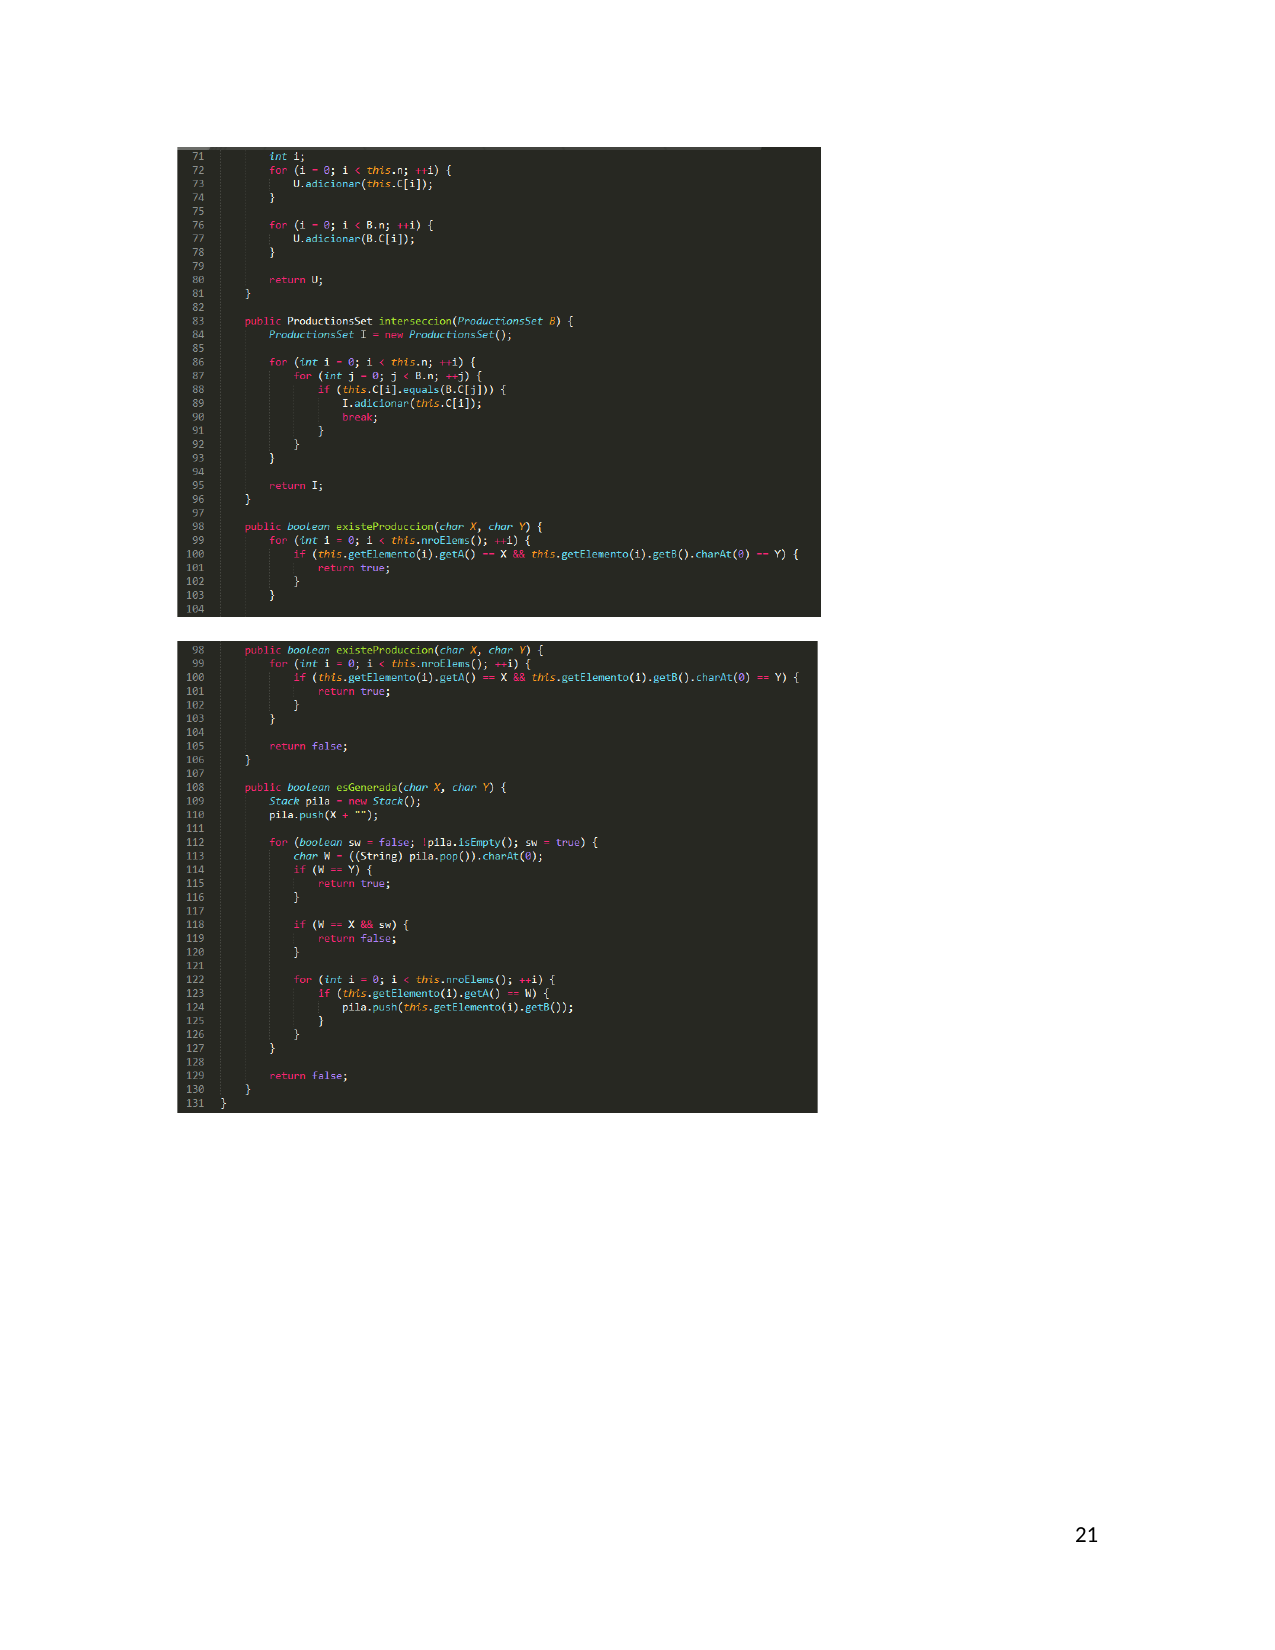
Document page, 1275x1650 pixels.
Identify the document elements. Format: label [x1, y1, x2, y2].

picture [177, 147, 821, 617]
picture [177, 641, 818, 1113]
